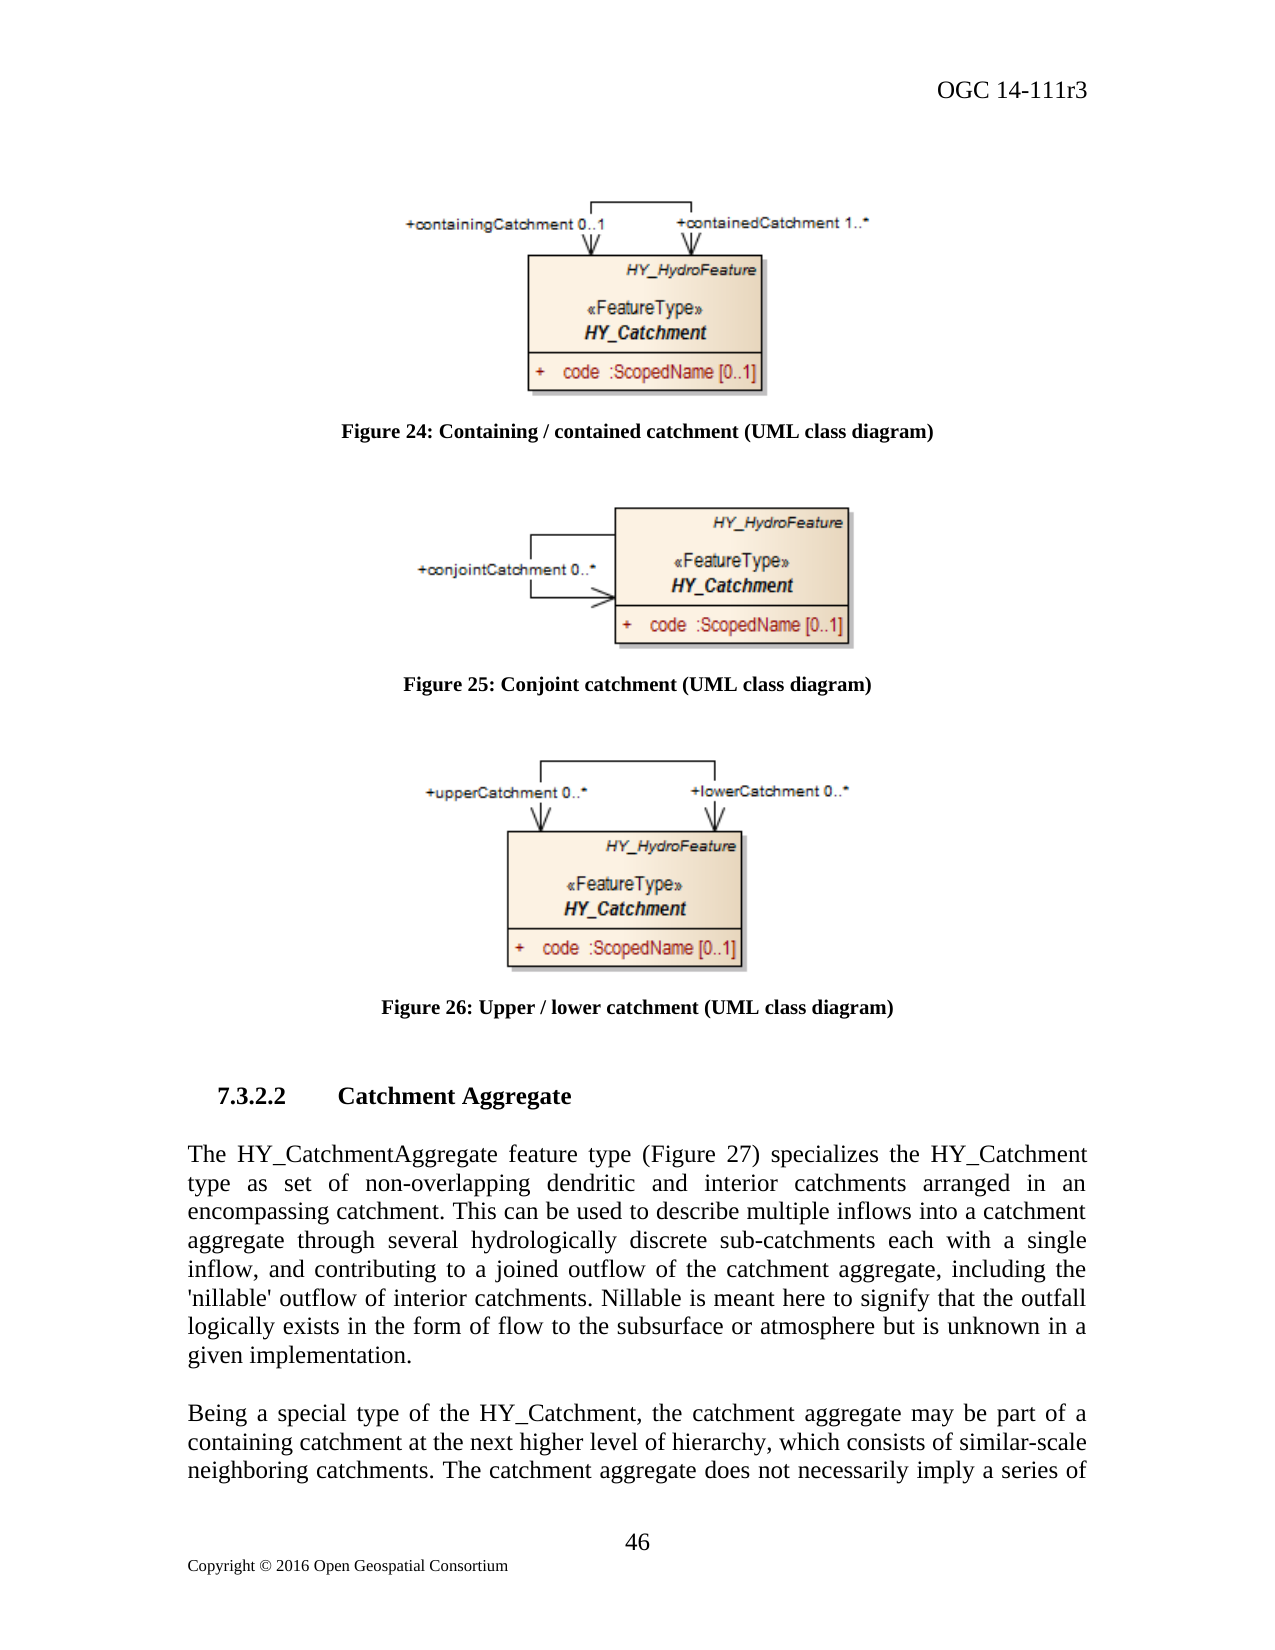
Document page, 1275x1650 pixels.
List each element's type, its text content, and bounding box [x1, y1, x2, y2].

subtitle Catchment Aggregate [217, 1081, 1087, 1110]
picture [398, 186, 877, 407]
picture [418, 745, 857, 983]
picture [410, 492, 865, 660]
text The HY_CatchmentAggregate feature type (Figure 27) specializes the HY_Catchment type as set of non-overlapping dendritic and interior catchments arranged in an encompassing catchment. This can be used to describe multiple inflows into a catchment aggregate through several hydrologically discrete sub-catchments each with a single inflow, and contributing to a joined outflow of the catchment aggregate, including the 'nillable' outflow of interior catchments. Nillable is meant here to signify that the outfall logically exists in the form of flow to the subsurface or atmosphere but is unknown in a given implementation. [187, 1139, 1087, 1369]
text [187, 1398, 1087, 1484]
